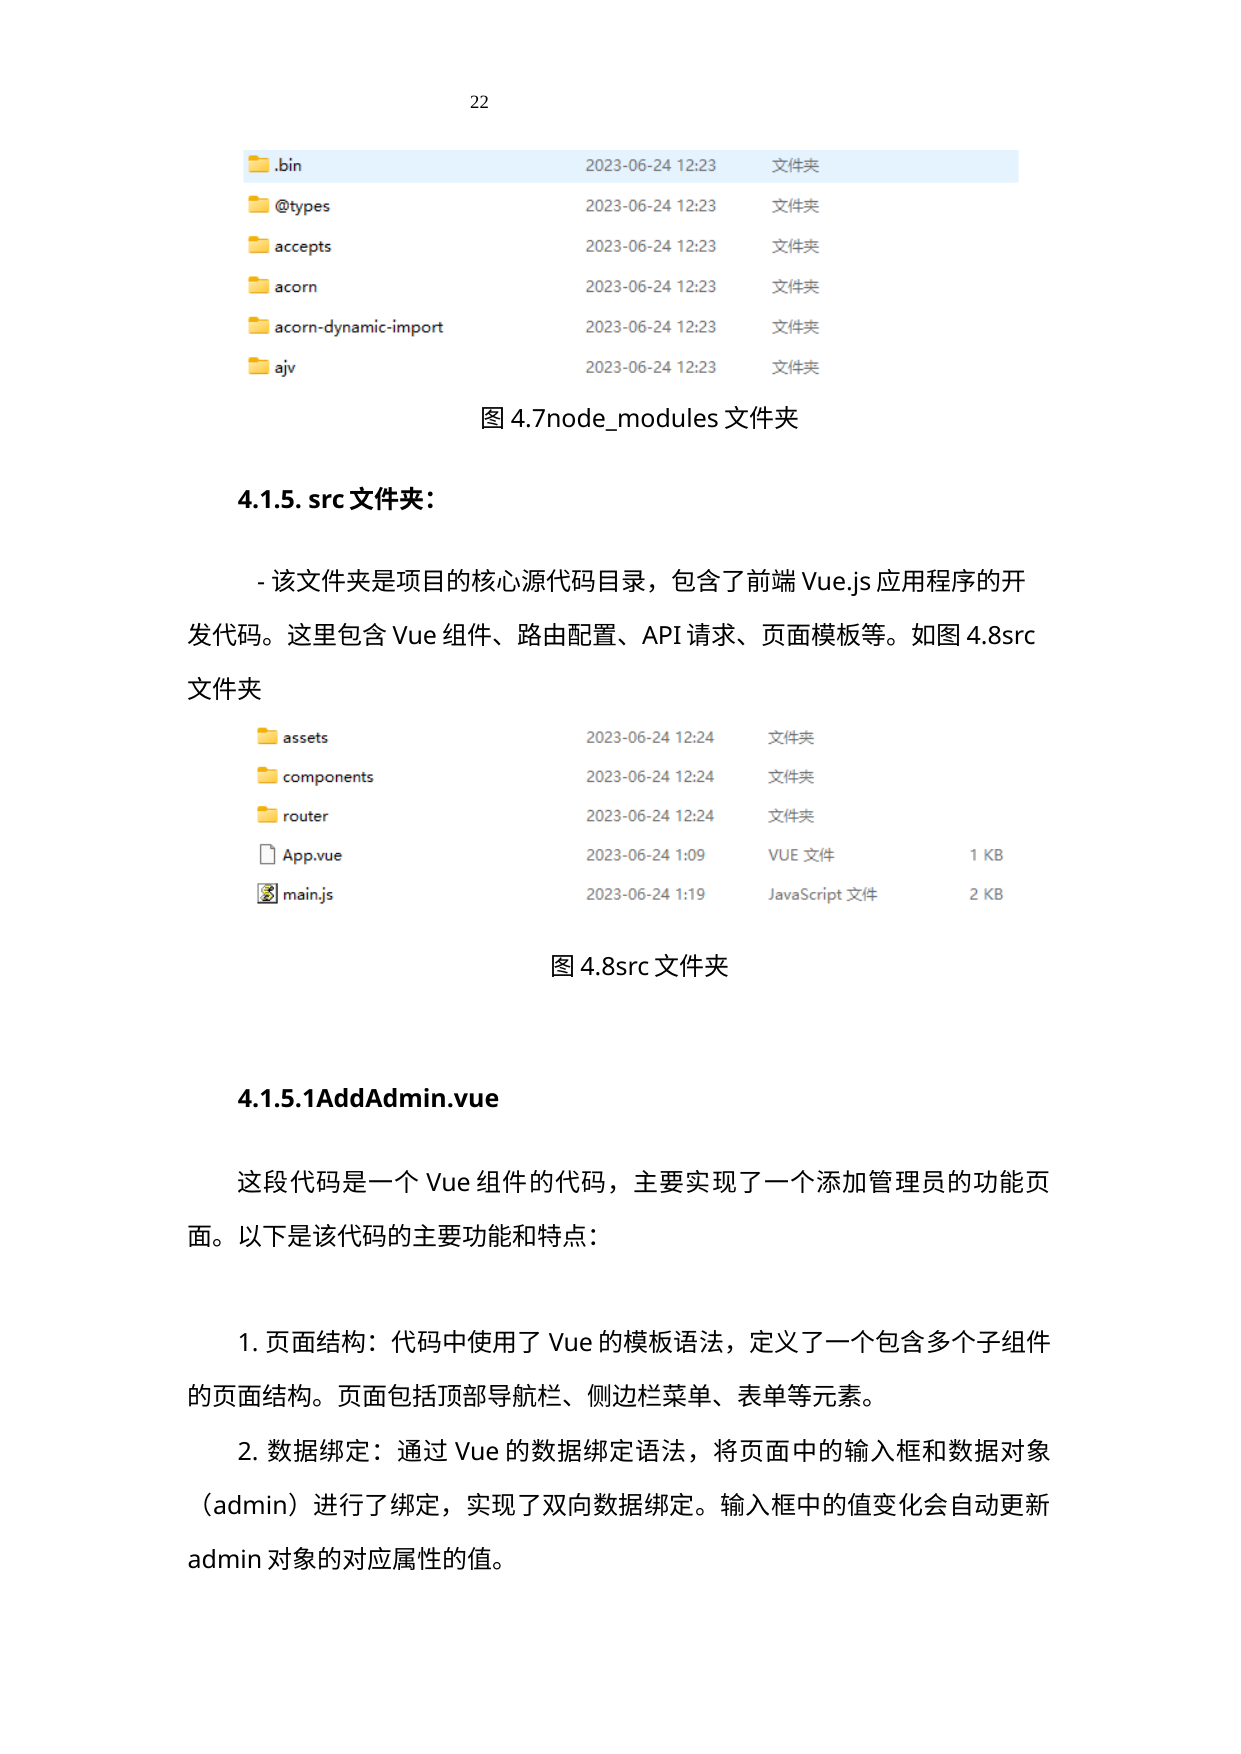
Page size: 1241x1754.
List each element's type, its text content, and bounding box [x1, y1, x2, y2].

text - 该文件夹是项目的核心源代码目录，包含了前端Vue.js应用程序的开发代码。这里包含Vue组件、路由配置、API请求、页面模板等。如图4.8src文件夹 [187, 561, 1042, 706]
subtitle 4.1.5. src文件夹： [187, 479, 1053, 516]
text 2. 数据绑定：通过Vue的数据绑定语法，将页面中的输入框和数据对象（admin）进行了绑定，实现了双向数据绑定。输入框中的值变化会自动更新admin对象的对应属性的值。 [187, 1431, 1053, 1576]
text 图4.7node_modules文件夹 [187, 398, 1042, 434]
text 图4.8src文件夹 [187, 947, 1042, 983]
picture [250, 724, 1029, 934]
picture [237, 150, 1055, 386]
text 1. 页面结构：代码中使用了Vue的模板语法，定义了一个包含多个子组件的页面结构。页面包括顶部导航栏、侧边栏菜单、表单等元素。 [187, 1322, 1053, 1413]
subtitle 4.1.5.1AddAdmin.vue [187, 1081, 1053, 1115]
text 这段代码是一个Vue组件的代码，主要实现了一个添加管理员的功能页面。以下是该代码的主要功能和特点： [187, 1162, 1053, 1253]
